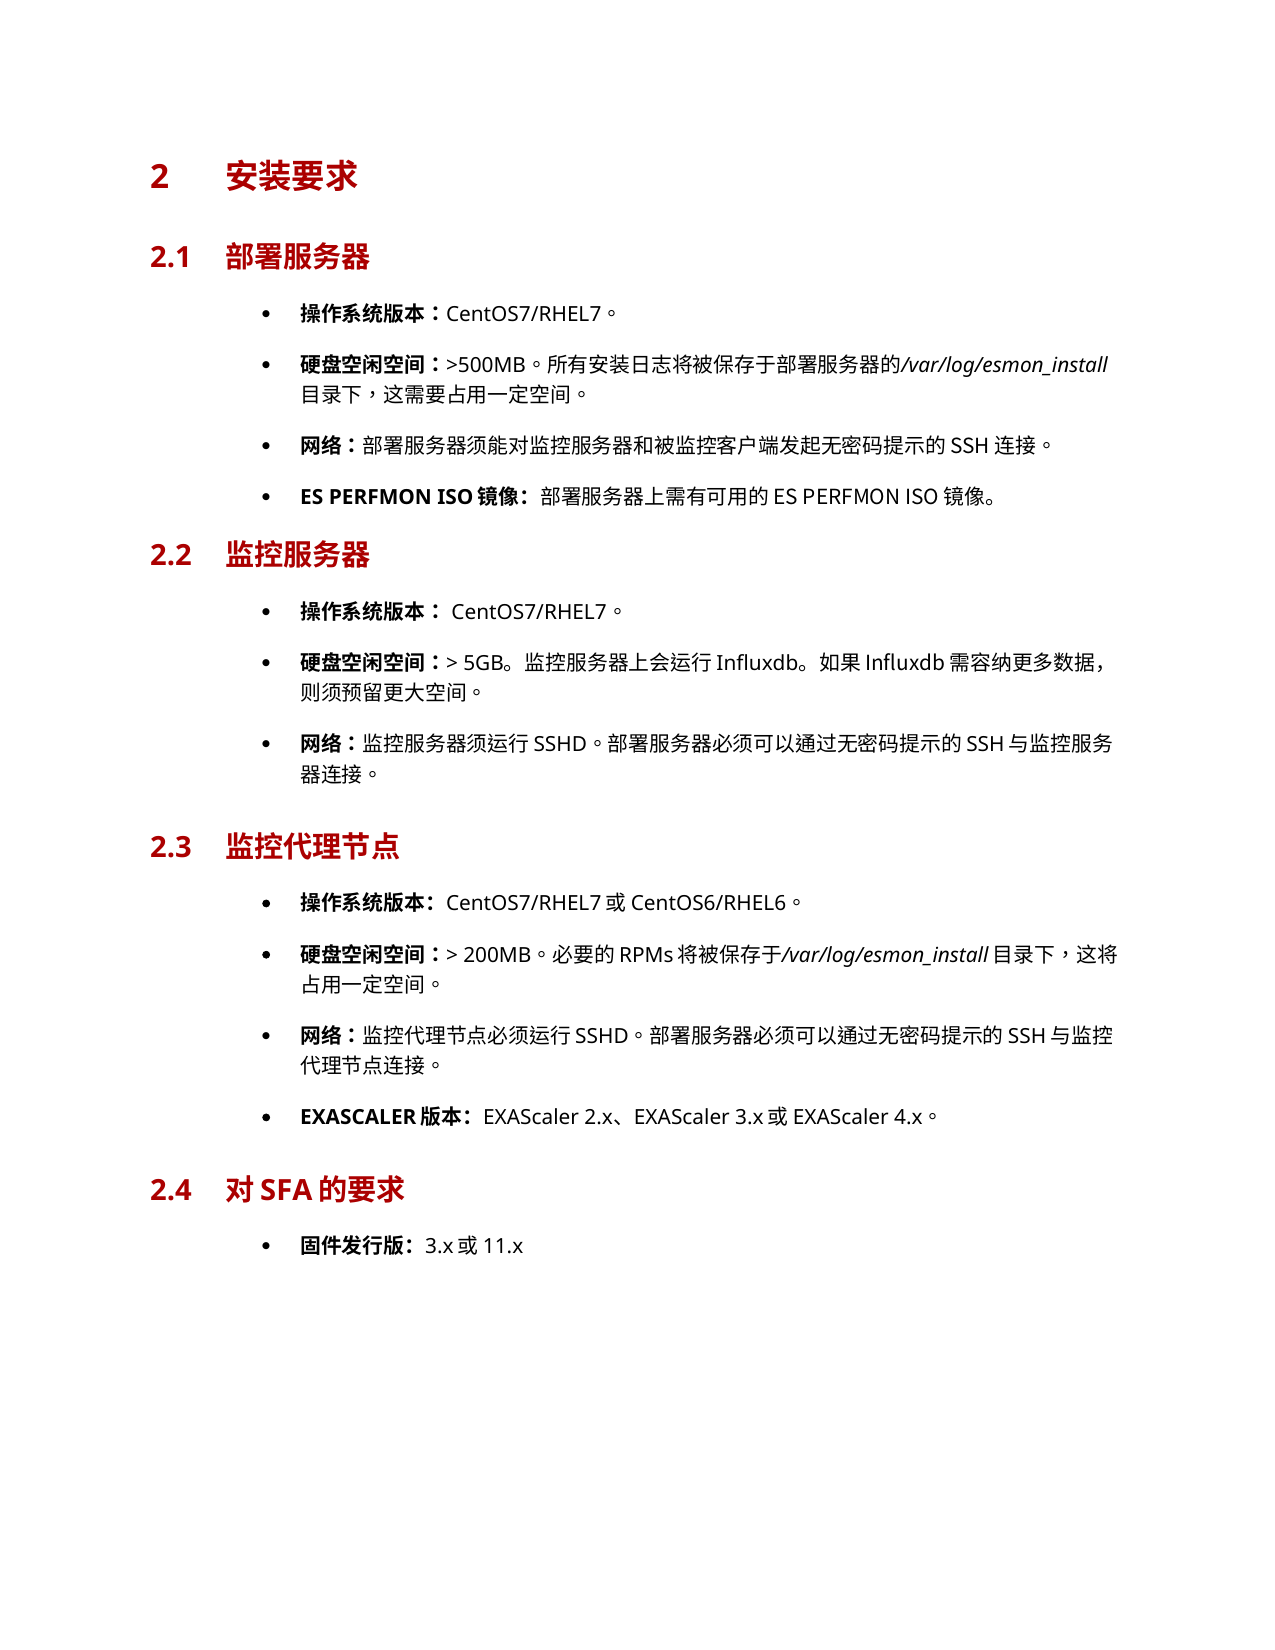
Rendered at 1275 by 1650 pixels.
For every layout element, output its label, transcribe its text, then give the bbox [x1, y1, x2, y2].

list 硬盘空闲空间：> 5GB。监控服务器上会运行Influxdb。如果Influxdb需容纳更多数据，则须预留更大空间。 [262, 646, 1125, 707]
subtitle 对SFA的要求 [150, 1166, 1125, 1209]
subtitle 监控服务器 [150, 532, 1125, 574]
text 网络：部署服务器须能对监控服务器和被监控客户端发起无密码提示的SSH连接。 [262, 429, 1125, 460]
list 硬盘空闲空间：> 200MB。必要的RPMs将被保存于/var/log/esmon_install目录下，这将占用一定空间。 [262, 938, 1125, 998]
list 固件发行版：3.x或11.x [262, 1229, 1125, 1260]
list 网络：监控服务器须运行SSHD。部署服务器必须可以通过无密码提示的SSH与监控服务器连接。 [262, 727, 1125, 788]
text 硬盘空闲空间：>500MB。所有安装日志将被保存于部署服务器的/var/log/esmon_install目录下，这需要占用一定空间。 [262, 348, 1125, 409]
list 操作系统版本：CentOS7/RHEL7或CentOS6/RHEL6。 [262, 887, 1125, 917]
list 网络：监控代理节点必须运行SSHD。部署服务器必须可以通过无密码提示的SSH与监控代理节点连接。 [262, 1019, 1125, 1080]
text ES PERFMON ISO镜像：部署服务器上需有可用的ES PERFMON ISO 镜像。 [262, 481, 1125, 511]
list 操作系统版本： CentOS7/RHEL7。 [262, 595, 1125, 625]
subtitle 部署服务器 [150, 234, 1125, 276]
subtitle 监控代理节点 [150, 823, 1125, 866]
subtitle 安装要求 [150, 150, 1125, 198]
text 操作系统版本：CentOS7/RHEL7。 [262, 297, 1125, 327]
list EXASCALER版本：EXAScaler 2.x、EXAScaler 3.x或EXAScaler 4.x。 [262, 1101, 1125, 1131]
